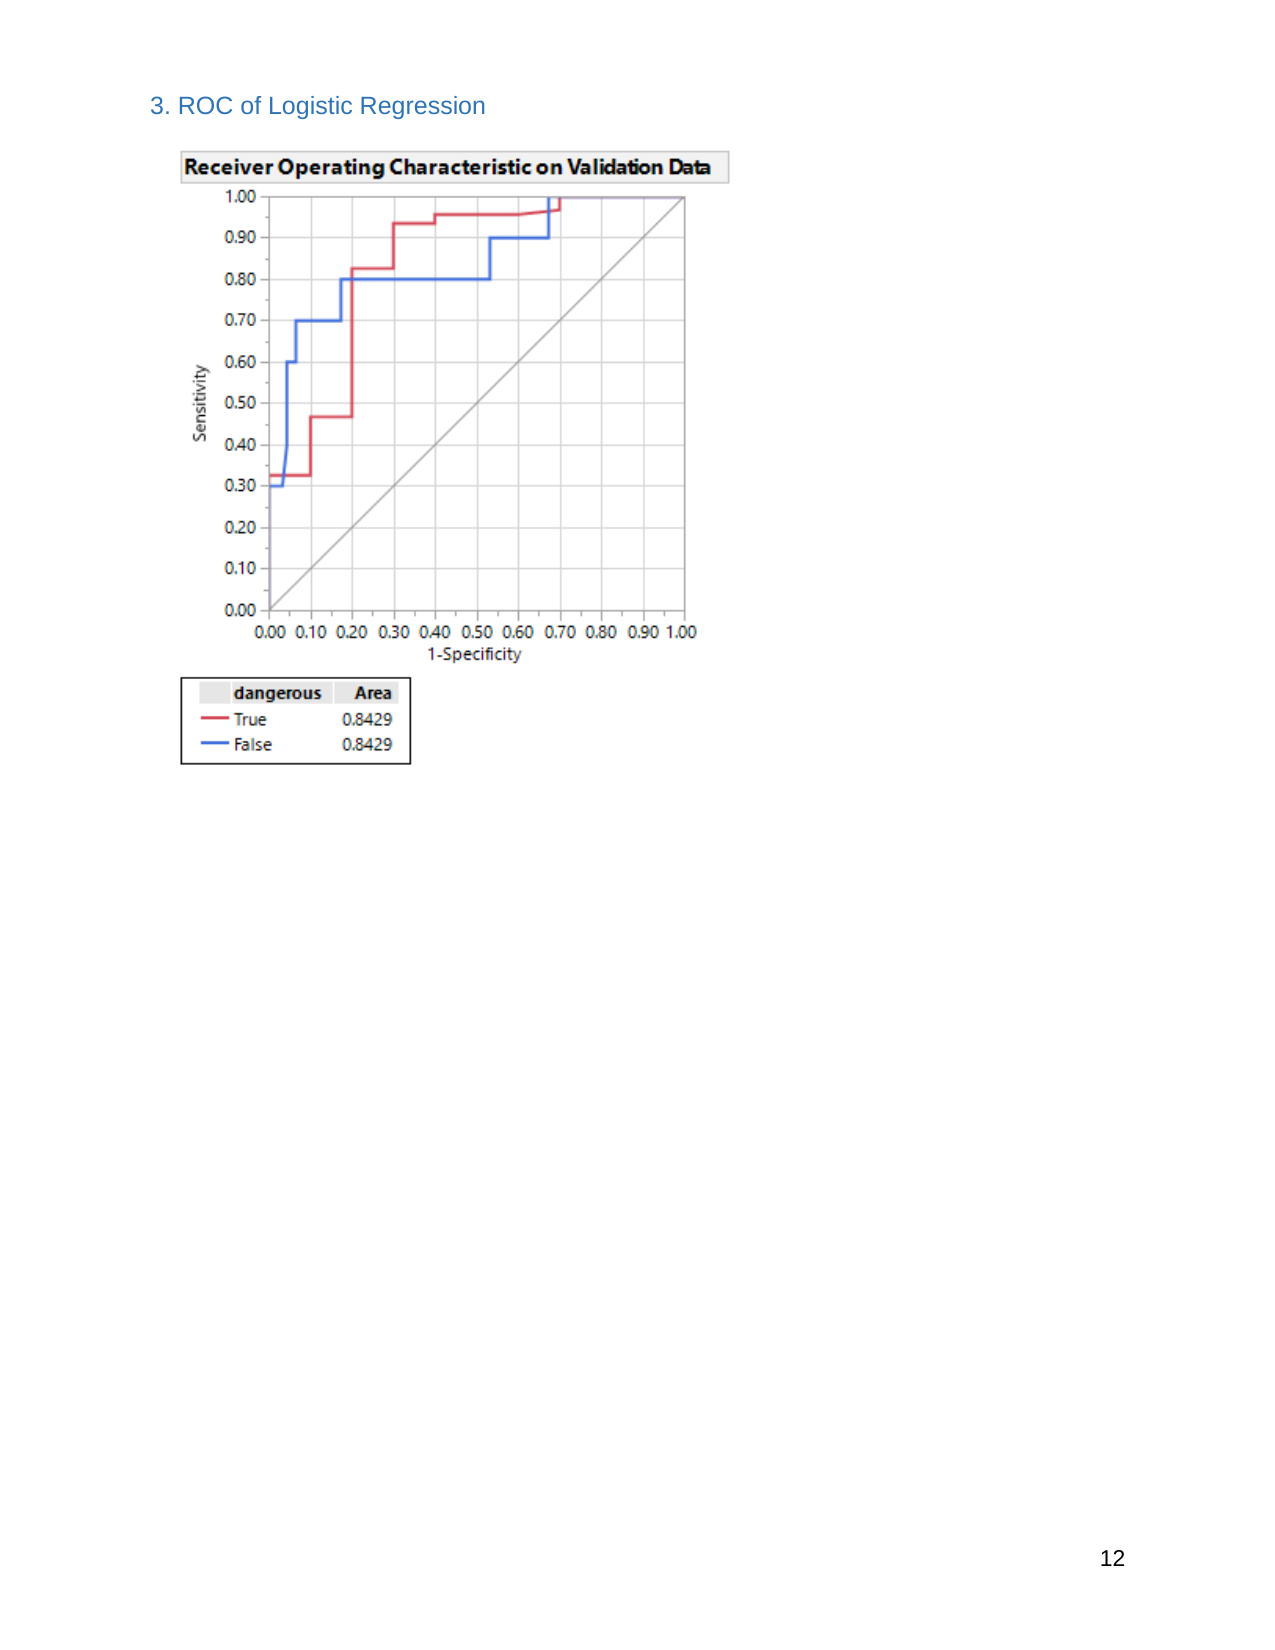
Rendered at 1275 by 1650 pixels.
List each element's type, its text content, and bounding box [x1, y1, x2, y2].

text 3. ROC of Logistic Regression [150, 91, 1125, 119]
picture [162, 148, 736, 768]
